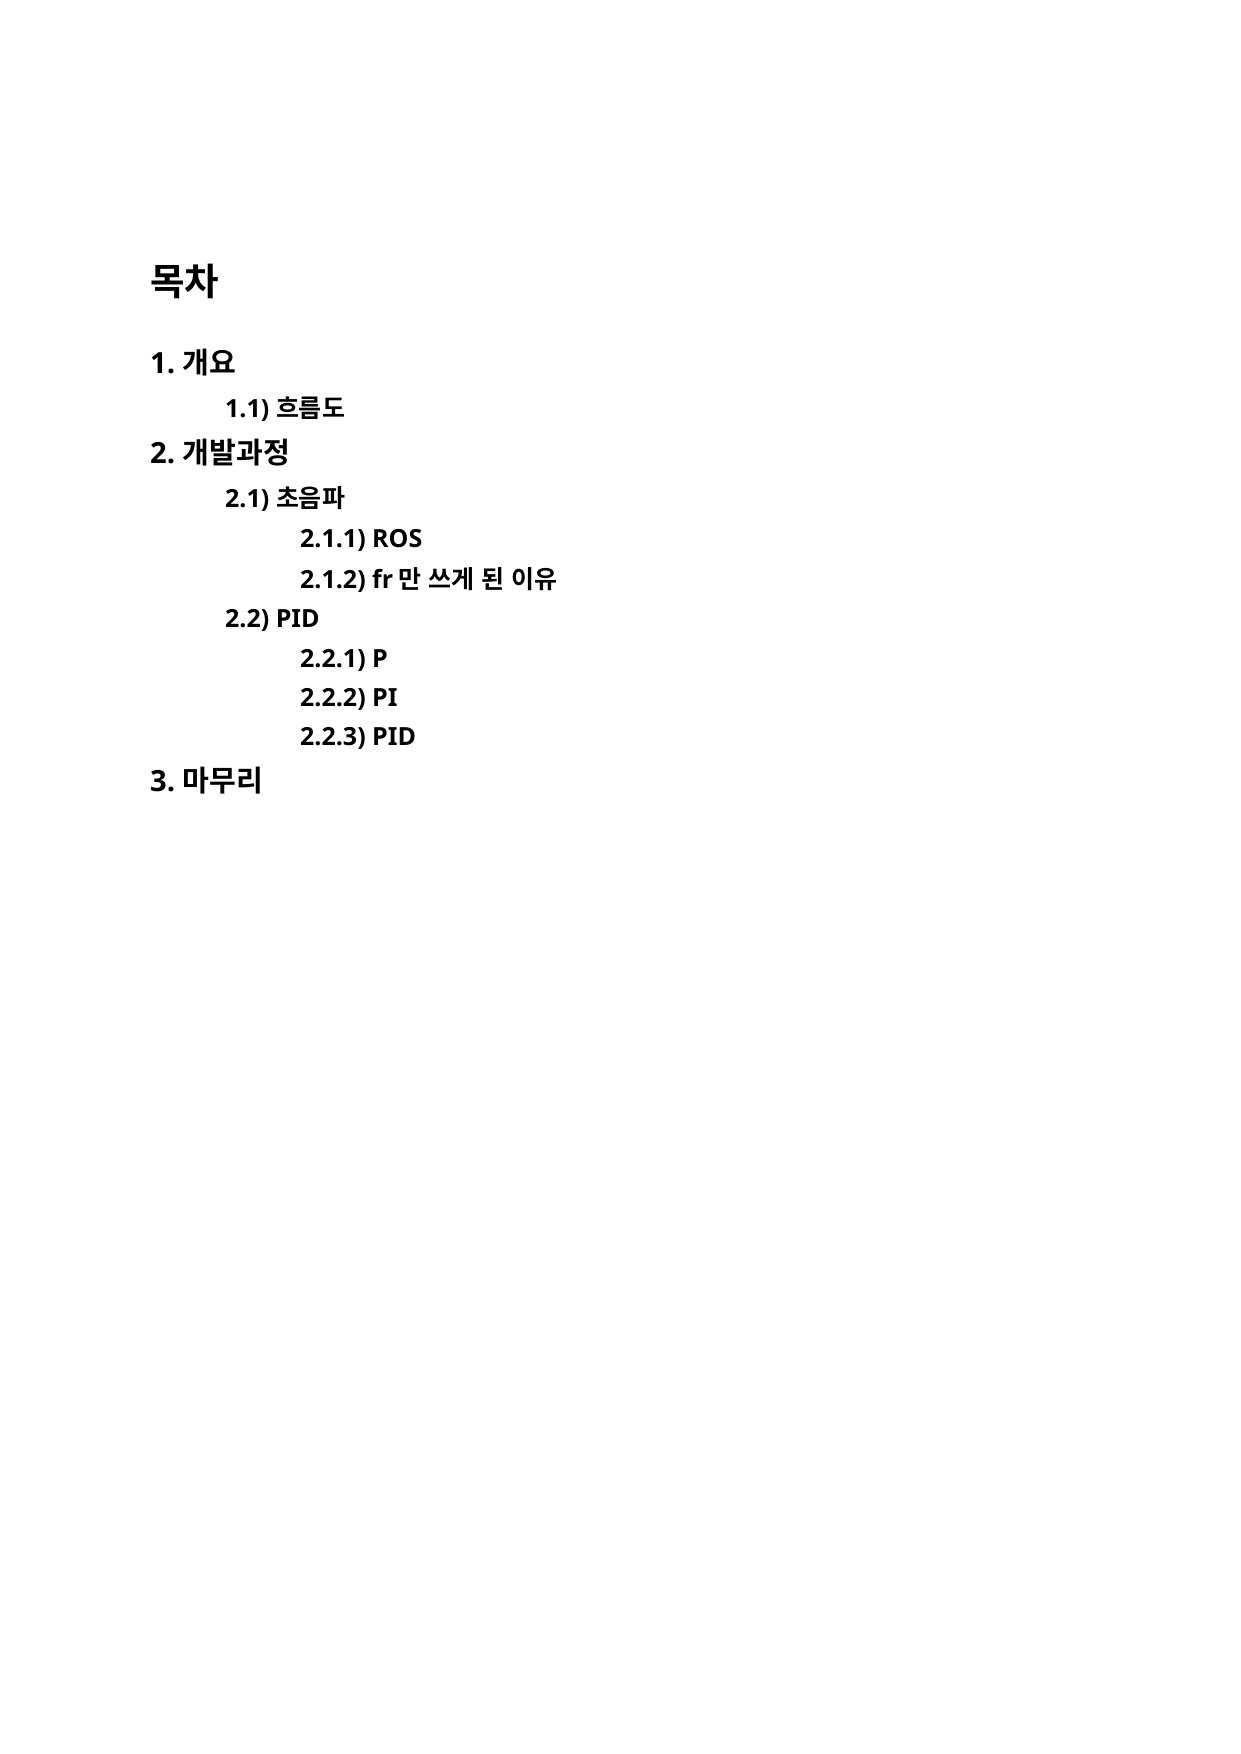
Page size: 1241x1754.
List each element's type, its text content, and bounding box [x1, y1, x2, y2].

text 2.2) PID [150, 601, 1090, 635]
text 2.1) 초음파 [150, 479, 1090, 515]
text 2.1.1) ROS [150, 520, 1090, 554]
text 2.2.3) PID [150, 719, 1090, 753]
text 1.1) 흐름도 [150, 388, 1090, 424]
text 3. 마무리 [150, 758, 1090, 800]
text 1. 개요 [150, 339, 1090, 382]
text 2.1.2) fr만 쓰게 된 이유 [150, 559, 1090, 596]
text 2.2.2) PI [150, 679, 1090, 713]
text 2.2.1) P [150, 640, 1090, 674]
text 2. 개발과정 [150, 430, 1090, 472]
text 목차 [150, 272, 1090, 302]
